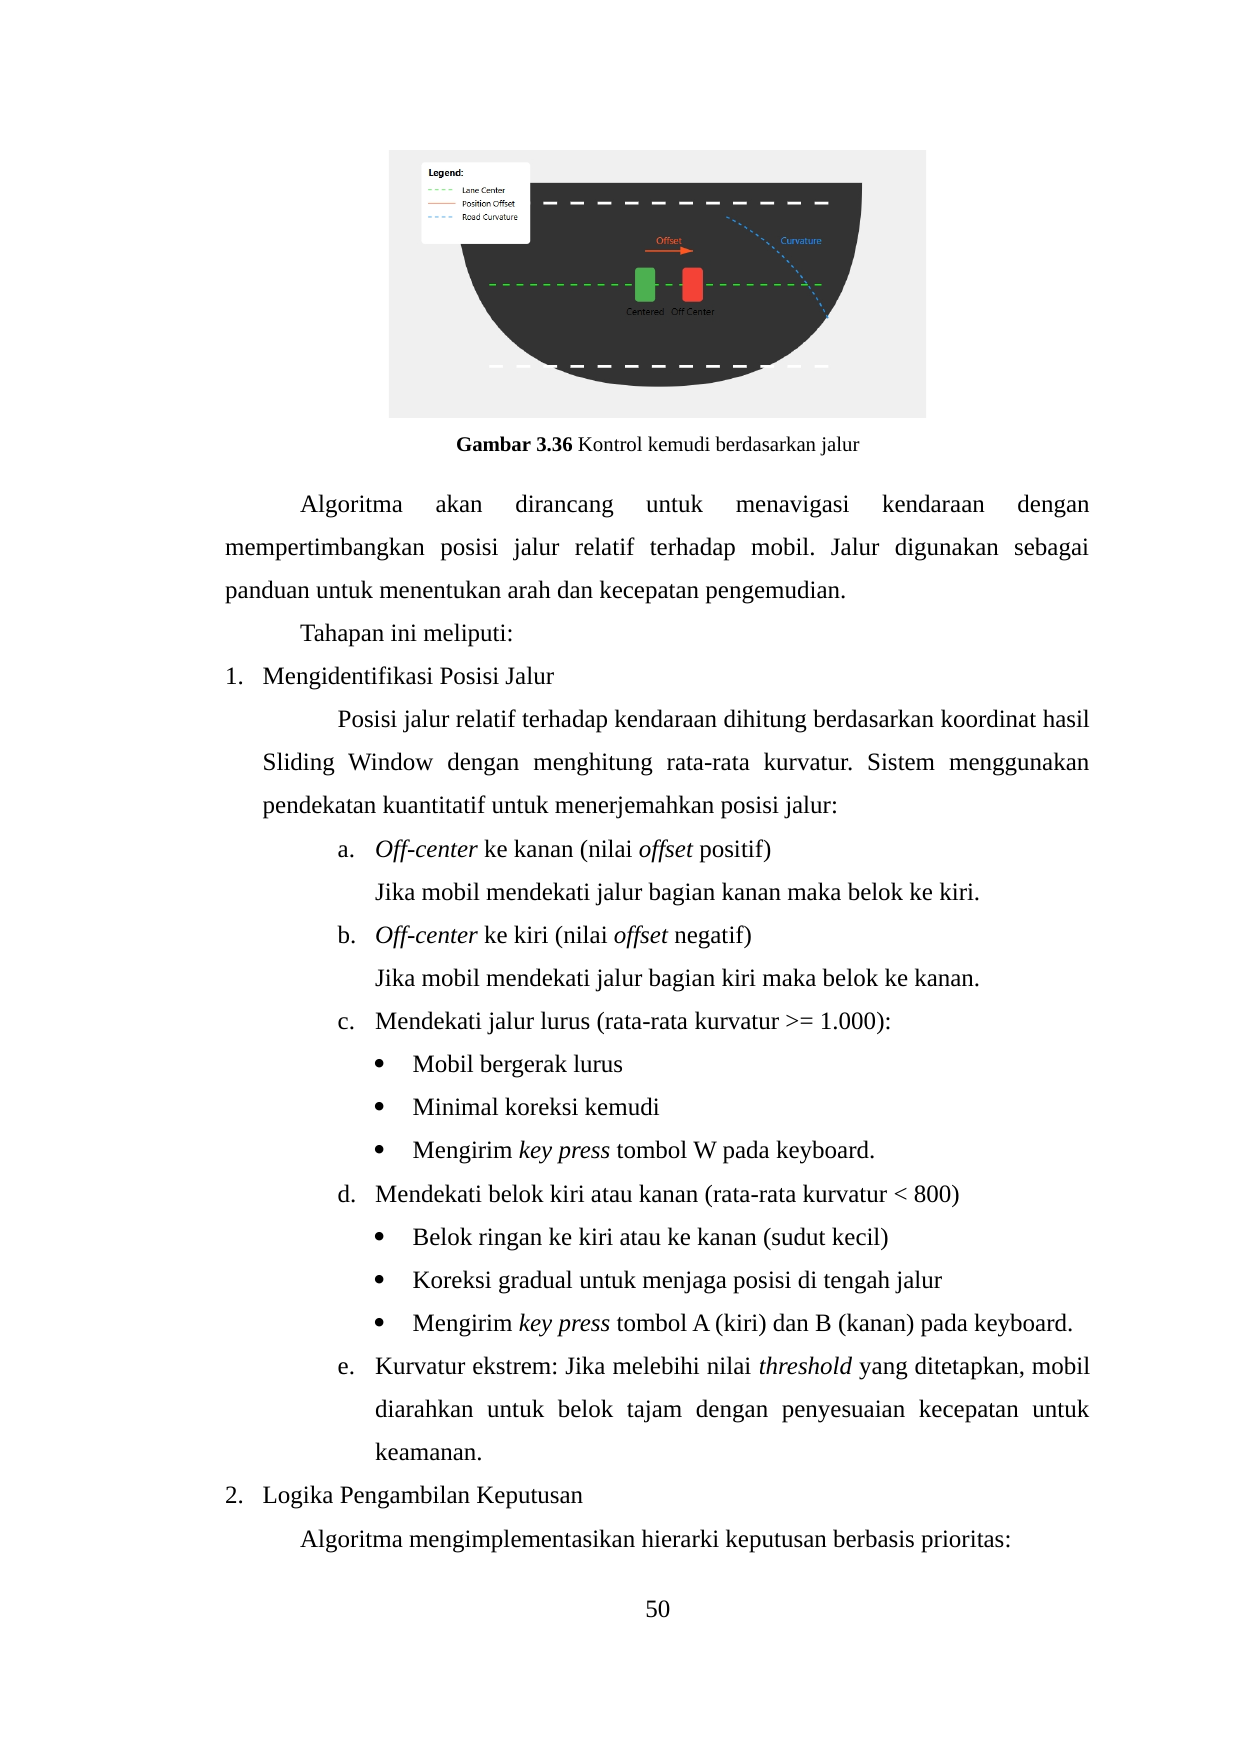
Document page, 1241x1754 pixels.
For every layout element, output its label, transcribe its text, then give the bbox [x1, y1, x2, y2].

list Minimal koreksi kemudi [375, 1092, 1090, 1121]
list Logika Pengambilan Keputusan [225, 1481, 1090, 1509]
text Posisi jalur relatif terhadap kendaraan dihitung berdasarkan koordinat hasil Sliding Window dengan menghitung rata-rata kurvatur. Sistem menggunakan pendekatan kuantitatif untuk menerjemahkan posisi jalur: [262, 704, 1090, 819]
list Jika mobil mendekati jalur bagian kiri maka belok ke kanan. [375, 963, 1090, 992]
list Koreksi gradual untuk menjaga posisi di tengah jalur [375, 1265, 1090, 1294]
list Mengirim key press tombol A (kiri) dan B (kanan) pada keyboard. [375, 1308, 1090, 1337]
list Algoritma mengimplementasikan hierarki keputusan berbasis prioritas: [262, 1524, 1090, 1552]
text Algoritma akan dirancang untuk menavigasi kendaraan dengan mempertimbangkan posisi jalur relatif terhadap mobil. Jalur digunakan sebagai panduan untuk menentukan arah dan kecepatan pengemudian. [225, 489, 1090, 604]
list Mengirim key press tombol W pada keyboard. [375, 1136, 1090, 1164]
list Kurvatur ekstrem: Jika melebihi nilai threshold yang ditetapkan, mobil diarahkan untuk belok tajam dengan penyesuaian kecepatan untuk keamanan. [337, 1351, 1090, 1466]
list Jika mobil mendekati jalur bagian kanan maka belok ke kiri. [375, 877, 1090, 906]
list Mendekati belok kiri atau kanan (rata-rata kurvatur < 800) [337, 1179, 1090, 1207]
list Off-center ke kiri (nilai offset negatif) [337, 920, 1090, 949]
list Mobil bergerak lurus [375, 1049, 1090, 1078]
list Off-center ke kanan (nilai offset positif) [337, 834, 1090, 862]
text Tahapan ini meliputi: [225, 618, 1090, 647]
picture [388, 150, 927, 418]
list Belok ringan ke kiri atau ke kanan (sudut kecil) [375, 1222, 1090, 1251]
list Mengidentifikasi Posisi Jalur [225, 661, 1090, 690]
list Mendekati jalur lurus (rata-rata kurvatur >= 1.000): [337, 1006, 1090, 1035]
